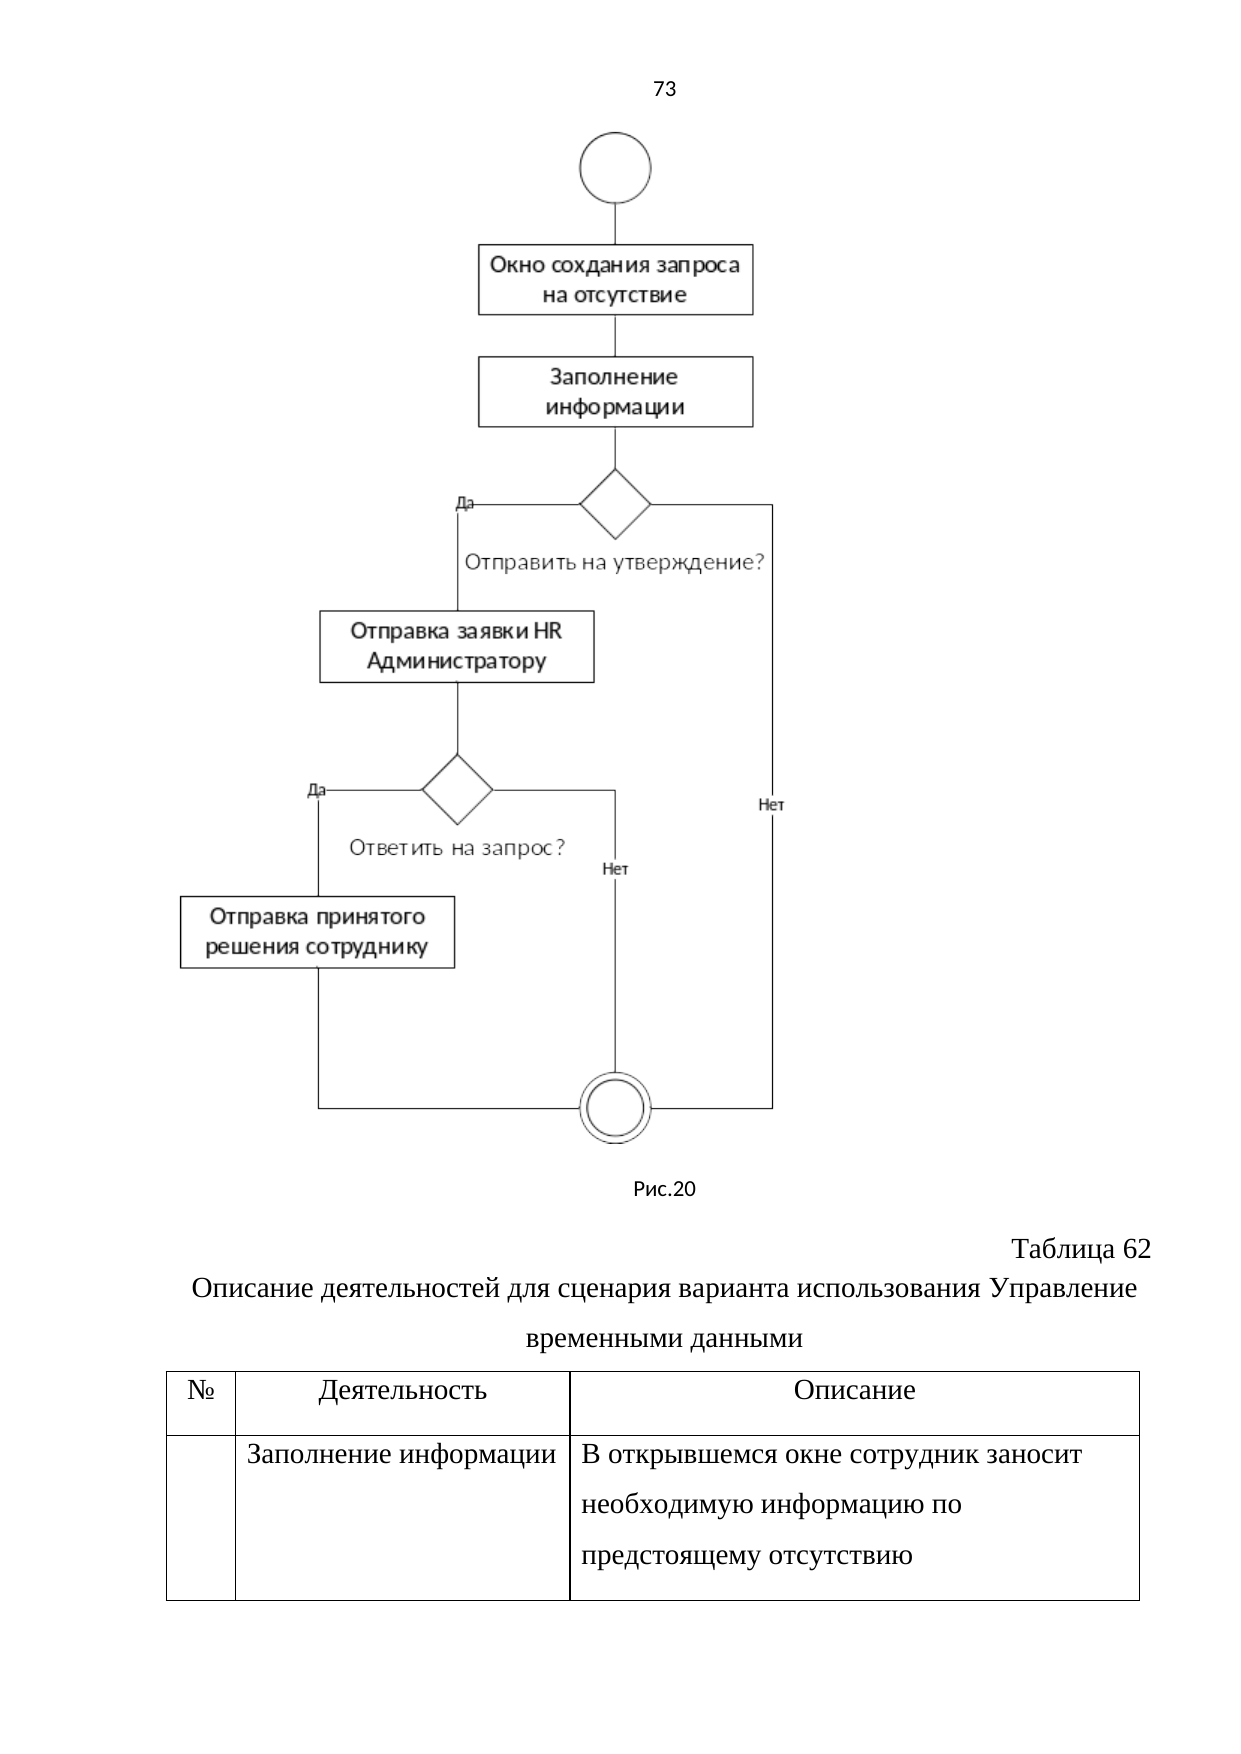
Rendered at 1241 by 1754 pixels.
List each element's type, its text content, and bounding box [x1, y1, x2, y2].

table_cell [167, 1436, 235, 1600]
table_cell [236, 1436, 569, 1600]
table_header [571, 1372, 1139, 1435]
text Описание деятельностей для сценария варианта использования Управление временными данными [177, 1270, 1152, 1354]
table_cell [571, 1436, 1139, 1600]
text Рис.20 [177, 1174, 1152, 1202]
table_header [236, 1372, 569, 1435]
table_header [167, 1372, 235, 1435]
text Таблица 62 [177, 1232, 1152, 1265]
